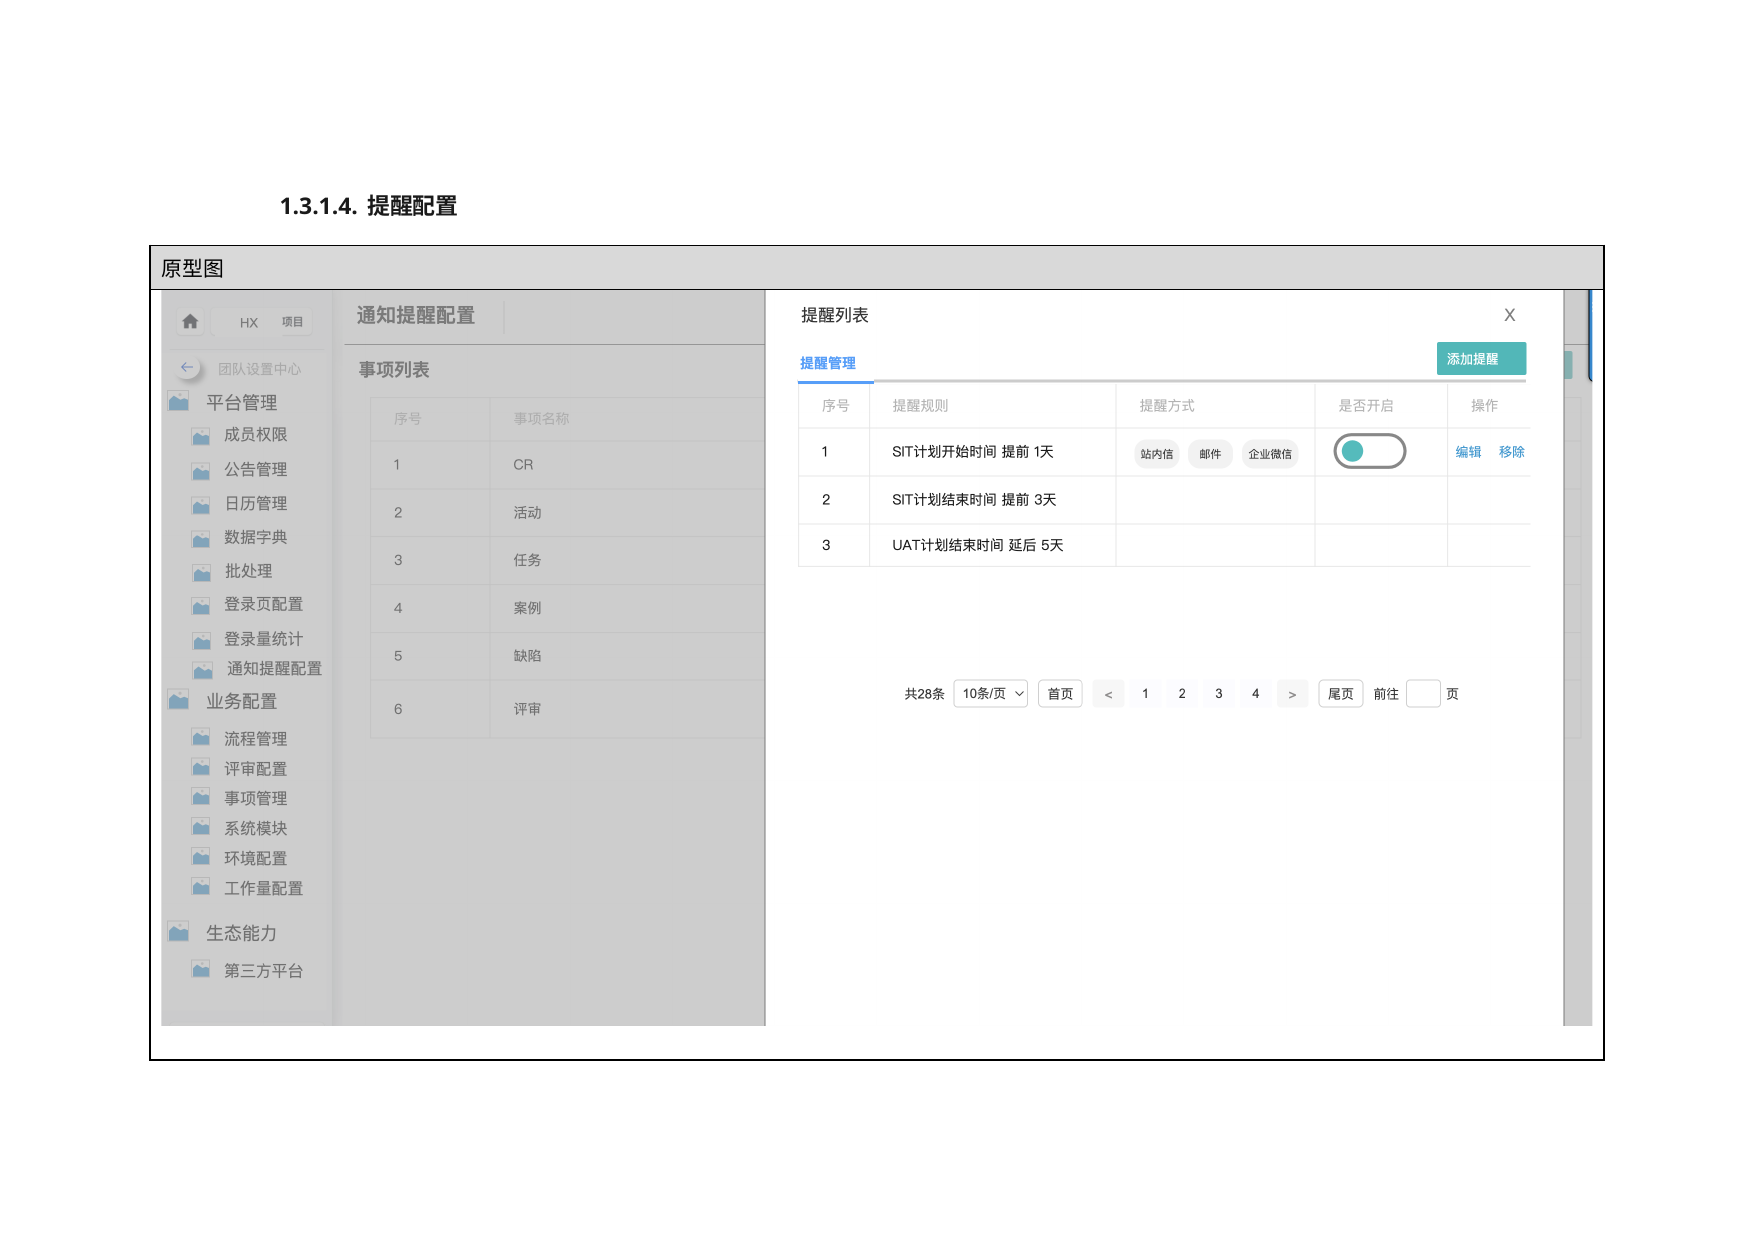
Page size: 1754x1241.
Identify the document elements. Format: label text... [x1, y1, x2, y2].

subtitle 提醒配置 [279, 188, 1612, 221]
table_header 原型图 [151, 246, 1603, 289]
table_cell [151, 290, 1603, 1059]
picture [161, 290, 1593, 1026]
